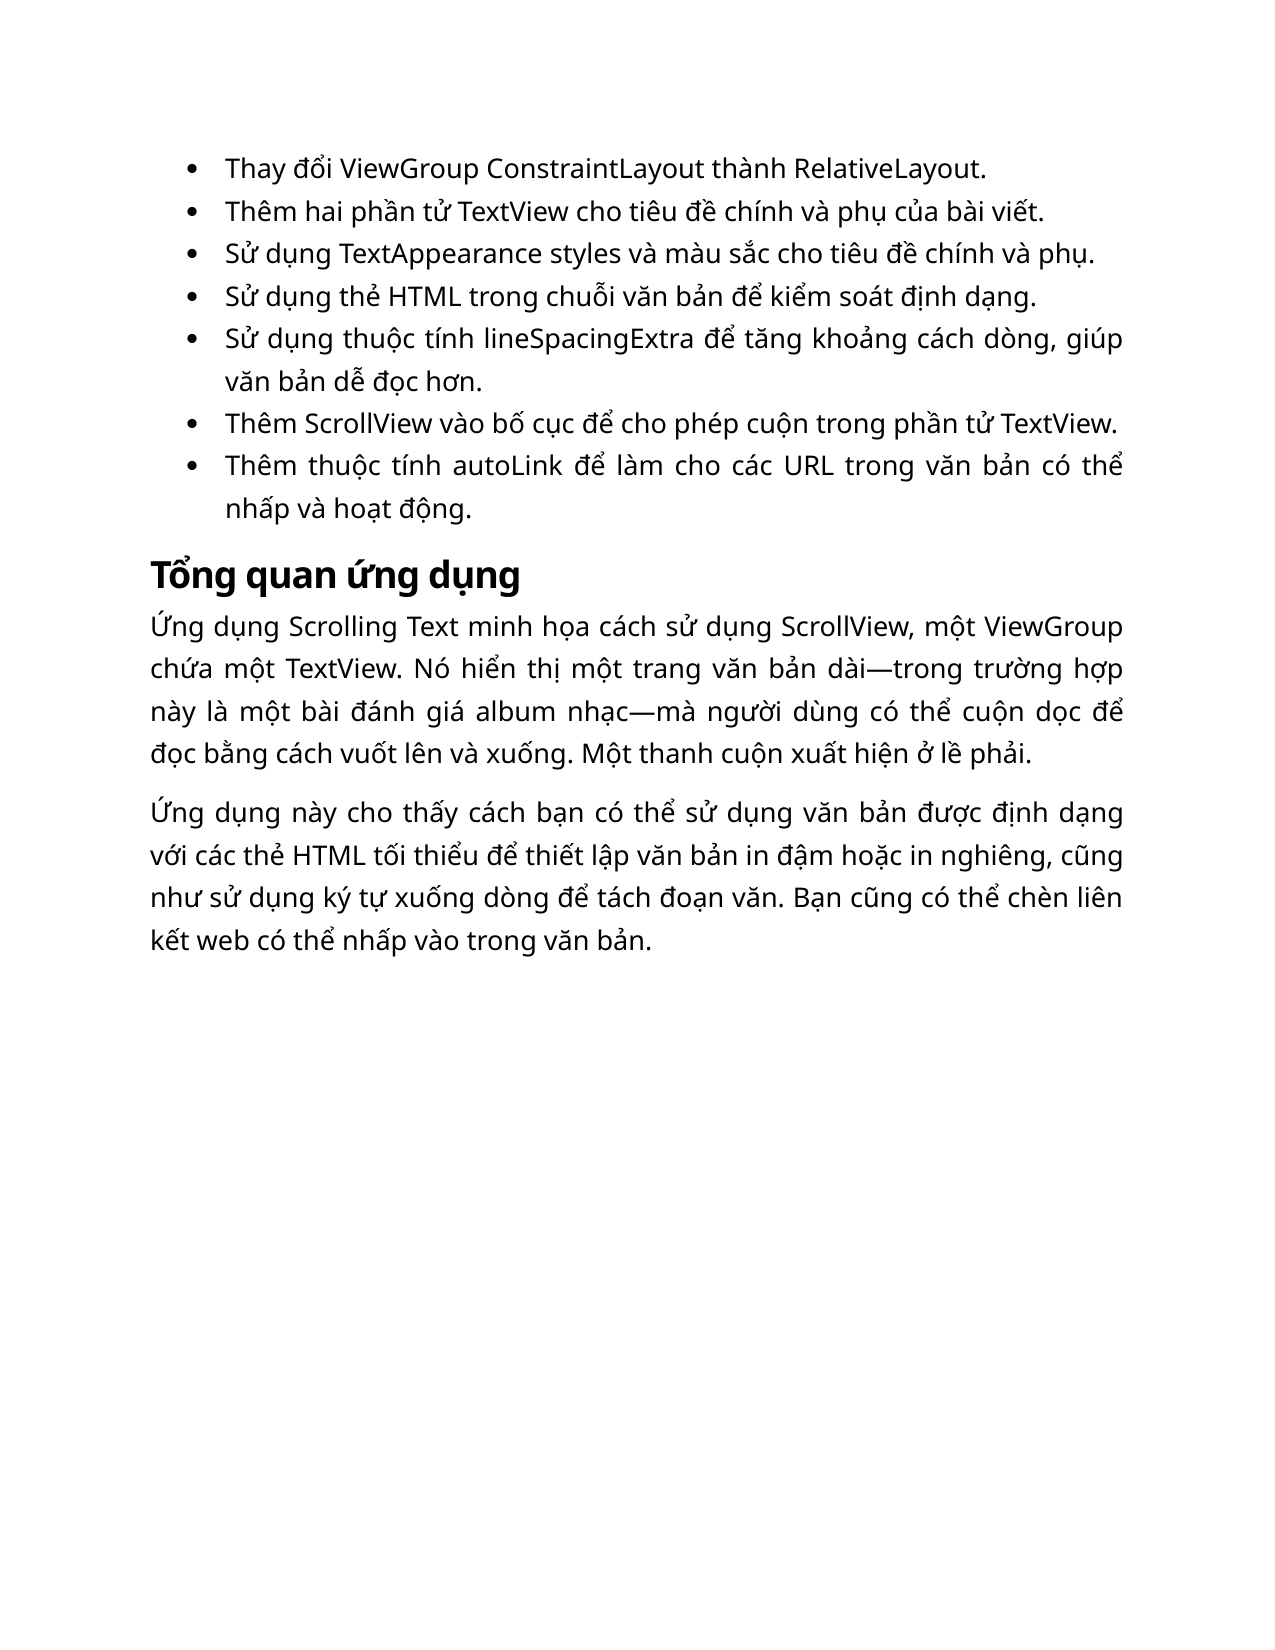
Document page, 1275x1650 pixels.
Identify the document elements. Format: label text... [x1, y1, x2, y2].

text Ứng dụng này cho thấy cách bạn có thể sử dụng văn bản được định dạng với các thẻ HTML tối thiểu để thiết lập văn bản in đậm hoặc in nghiêng, cũng như sử dụng ký tự xuống dòng để tách đoạn văn. Bạn cũng có thể chèn liên kết web có thể nhấp vào trong văn bản. [150, 794, 1125, 958]
list Sử dụng thuộc tính lineSpacingExtra để tăng khoảng cách dòng, giúp văn bản dễ đọc hơn. [187, 319, 1125, 399]
list Thêm ScrollView vào bố cục để cho phép cuộn trong phần tử TextView. [187, 404, 1125, 441]
title Tổng quan ứng dụng [150, 548, 1125, 599]
text Ứng dụng Scrolling Text minh họa cách sử dụng ScrollView, một ViewGroup chứa một TextView. Nó hiển thị một trang văn bản dài—trong trường hợp này là một bài đánh giá album nhạc—mà người dùng có thể cuộn dọc để đọc bằng cách vuốt lên và xuống. Một thanh cuộn xuất hiện ở lề phải. [150, 608, 1125, 772]
list Thêm hai phần tử TextView cho tiêu đề chính và phụ của bài viết. [187, 192, 1125, 229]
list Thay đổi ViewGroup ConstraintLayout thành RelativeLayout. [187, 150, 1125, 187]
list Sử dụng TextAppearance styles và màu sắc cho tiêu đề chính và phụ. [187, 235, 1125, 272]
list Sử dụng thẻ HTML trong chuỗi văn bản để kiểm soát định dạng. [187, 277, 1125, 314]
list Thêm thuộc tính autoLink để làm cho các URL trong văn bản có thể nhấp và hoạt động. [187, 447, 1125, 526]
